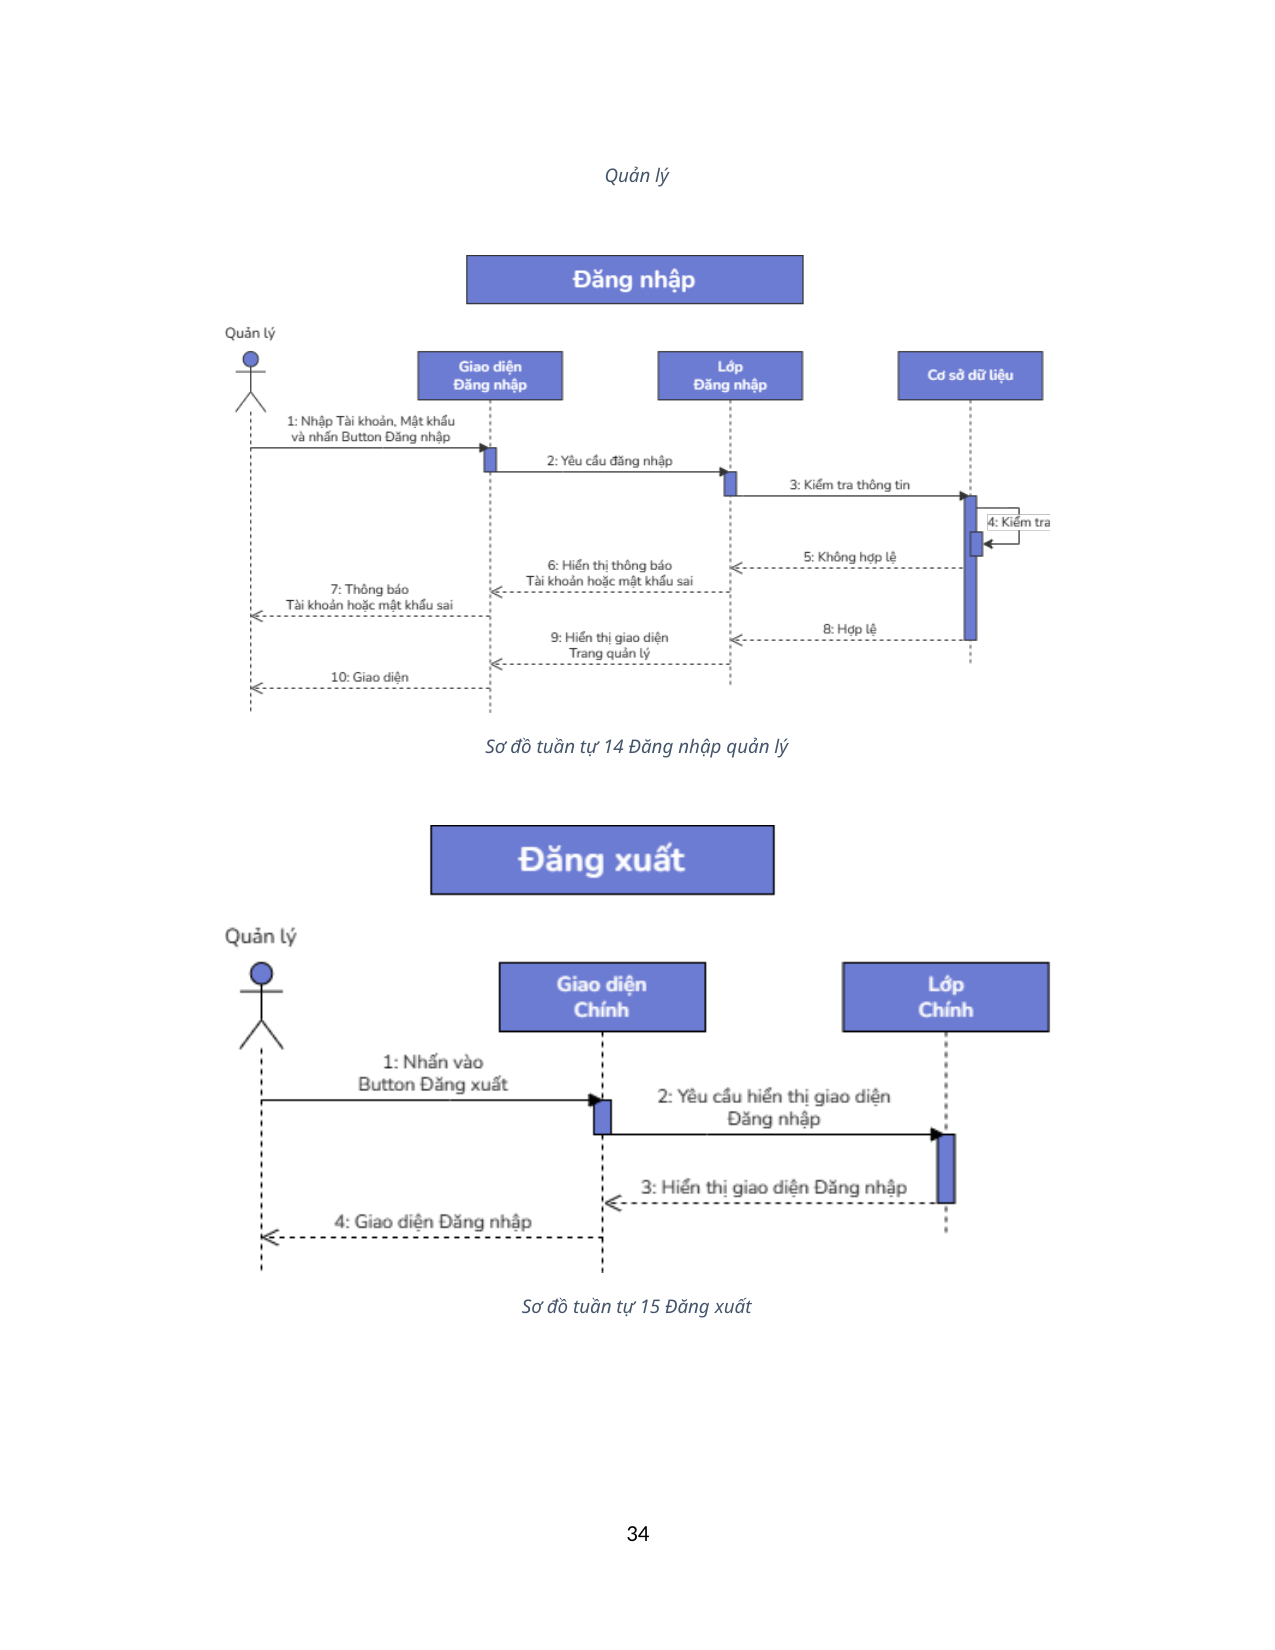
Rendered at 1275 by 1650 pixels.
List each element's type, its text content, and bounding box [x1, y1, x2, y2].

text Quản lý [150, 162, 1125, 188]
picture [225, 825, 1050, 1273]
text Sơ đồ tuần tự 15 Đăng xuất [150, 1294, 1125, 1319]
text Sơ đồ tuần tự 14 Đăng nhập quản lý [150, 733, 1125, 758]
picture [225, 255, 1050, 713]
